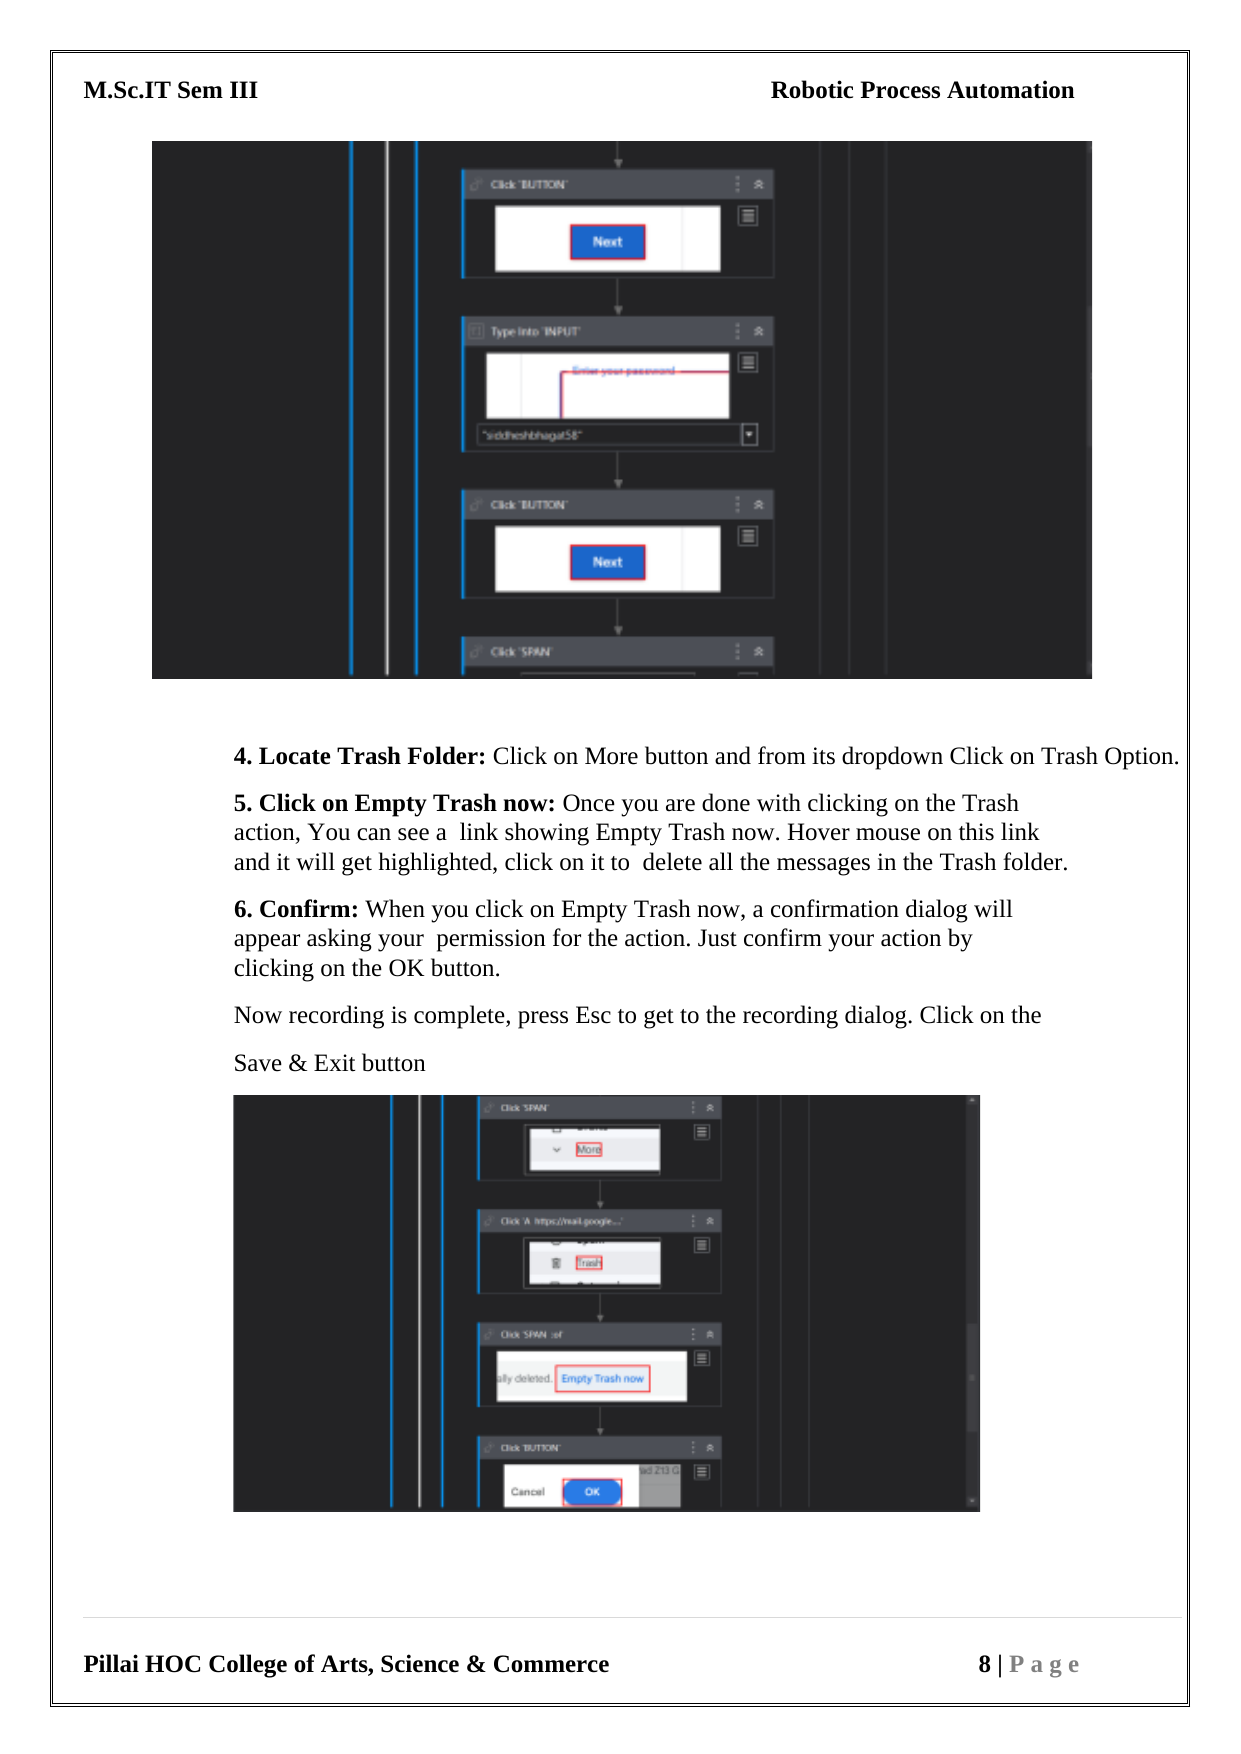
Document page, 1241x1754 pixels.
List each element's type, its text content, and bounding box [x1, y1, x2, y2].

text 4. Locate Trash Folder: Click on More button and from its dropdown Click on Trash Option. [234, 741, 1182, 770]
text 5. Click on Empty Trash now: Once you are done with clicking on the Trash action, You can see a link showing Empty Trash now. Hover mouse on this link and it will get highlighted, click on it to delete all the messages in the Trash folder. [234, 788, 1078, 875]
picture [152, 141, 1093, 679]
text 6. Confirm: When you click on Empty Trash now, a confirmation dialog will appear asking your permission for the action. Just confirm your action by clicking on the OK button. [233, 894, 1052, 982]
picture [233, 1095, 981, 1512]
